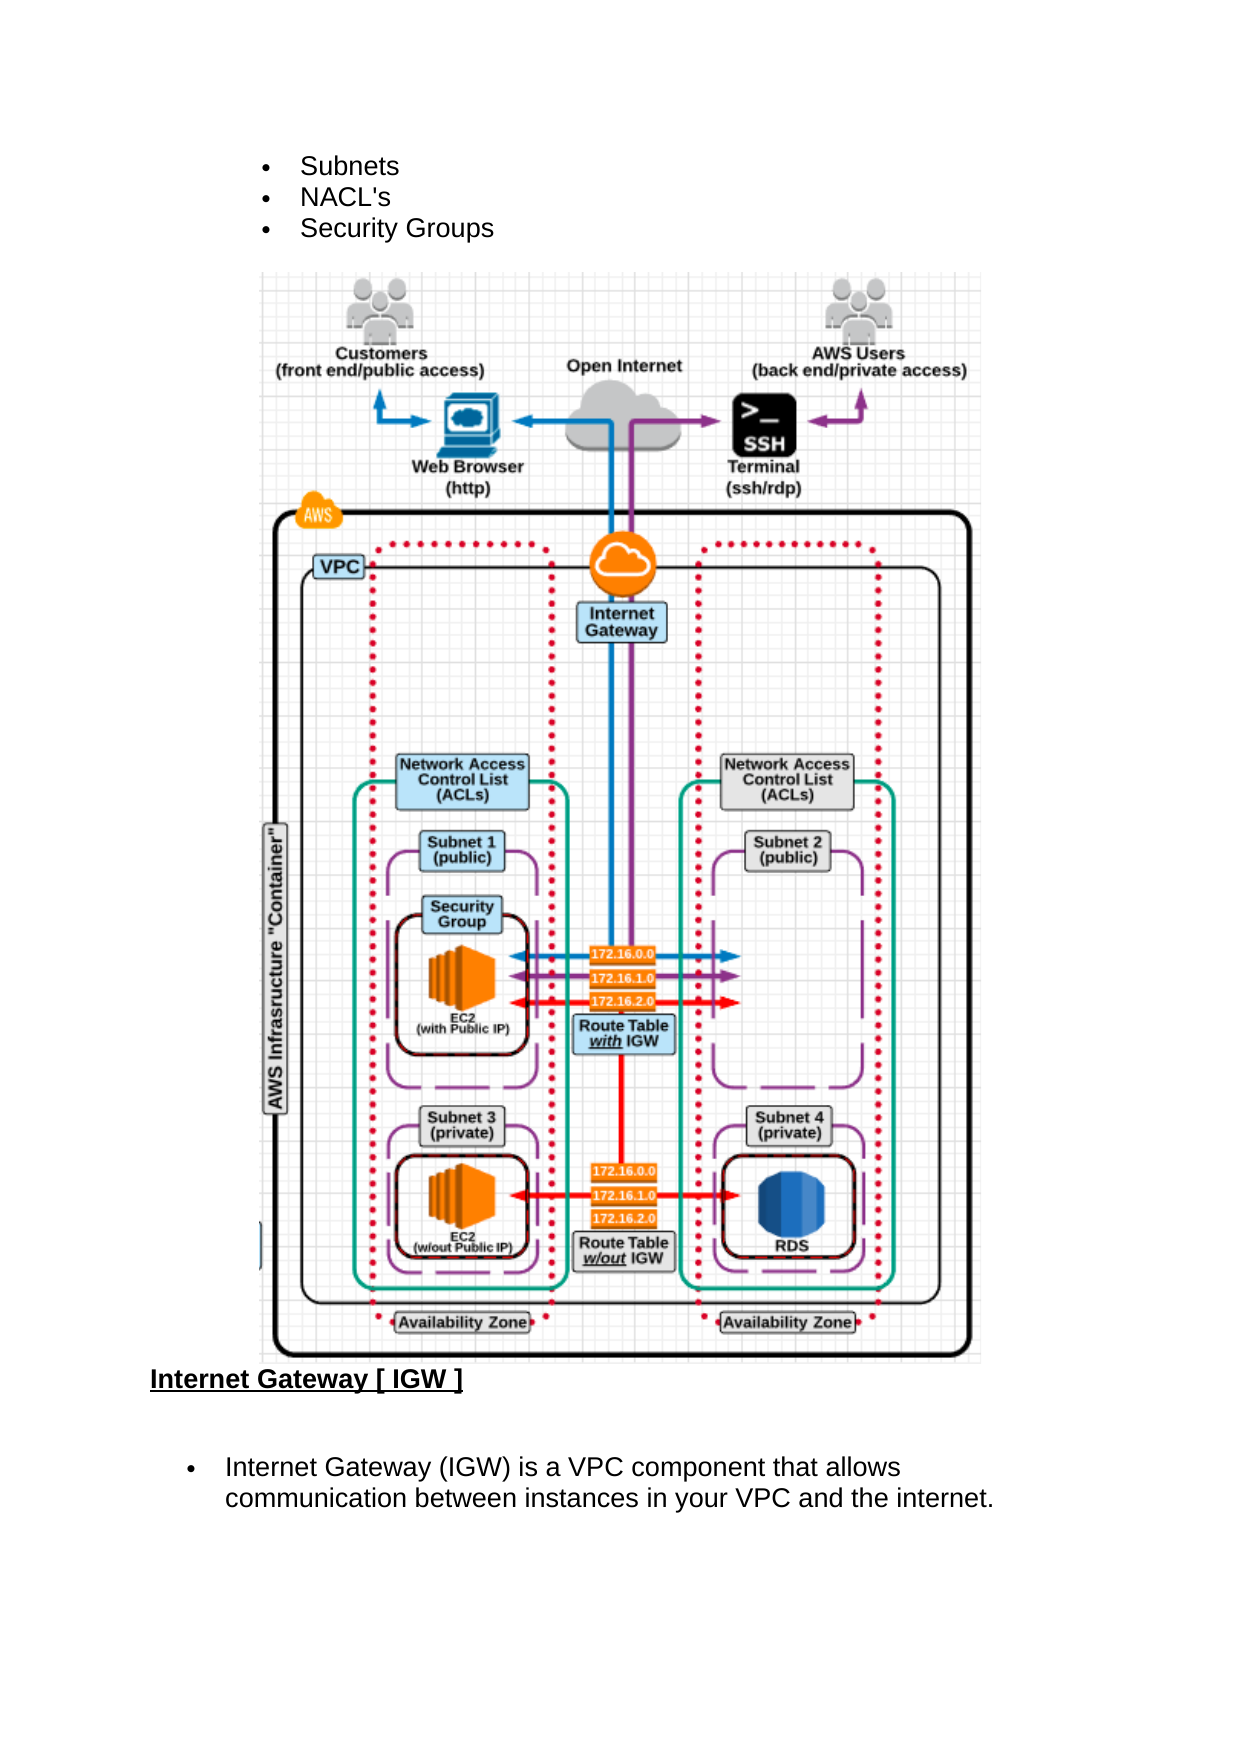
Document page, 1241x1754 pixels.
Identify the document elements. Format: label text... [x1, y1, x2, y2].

picture [259, 272, 982, 1364]
text Internet Gateway [ IGW ] [150, 1363, 1090, 1394]
list NACL's [262, 181, 1090, 212]
list Subnets [262, 150, 1090, 181]
list Internet Gateway (IGW) is a VPC component that allows communication between instances in your VPC and the internet. [187, 1451, 1090, 1514]
list Security Groups [262, 212, 1090, 244]
